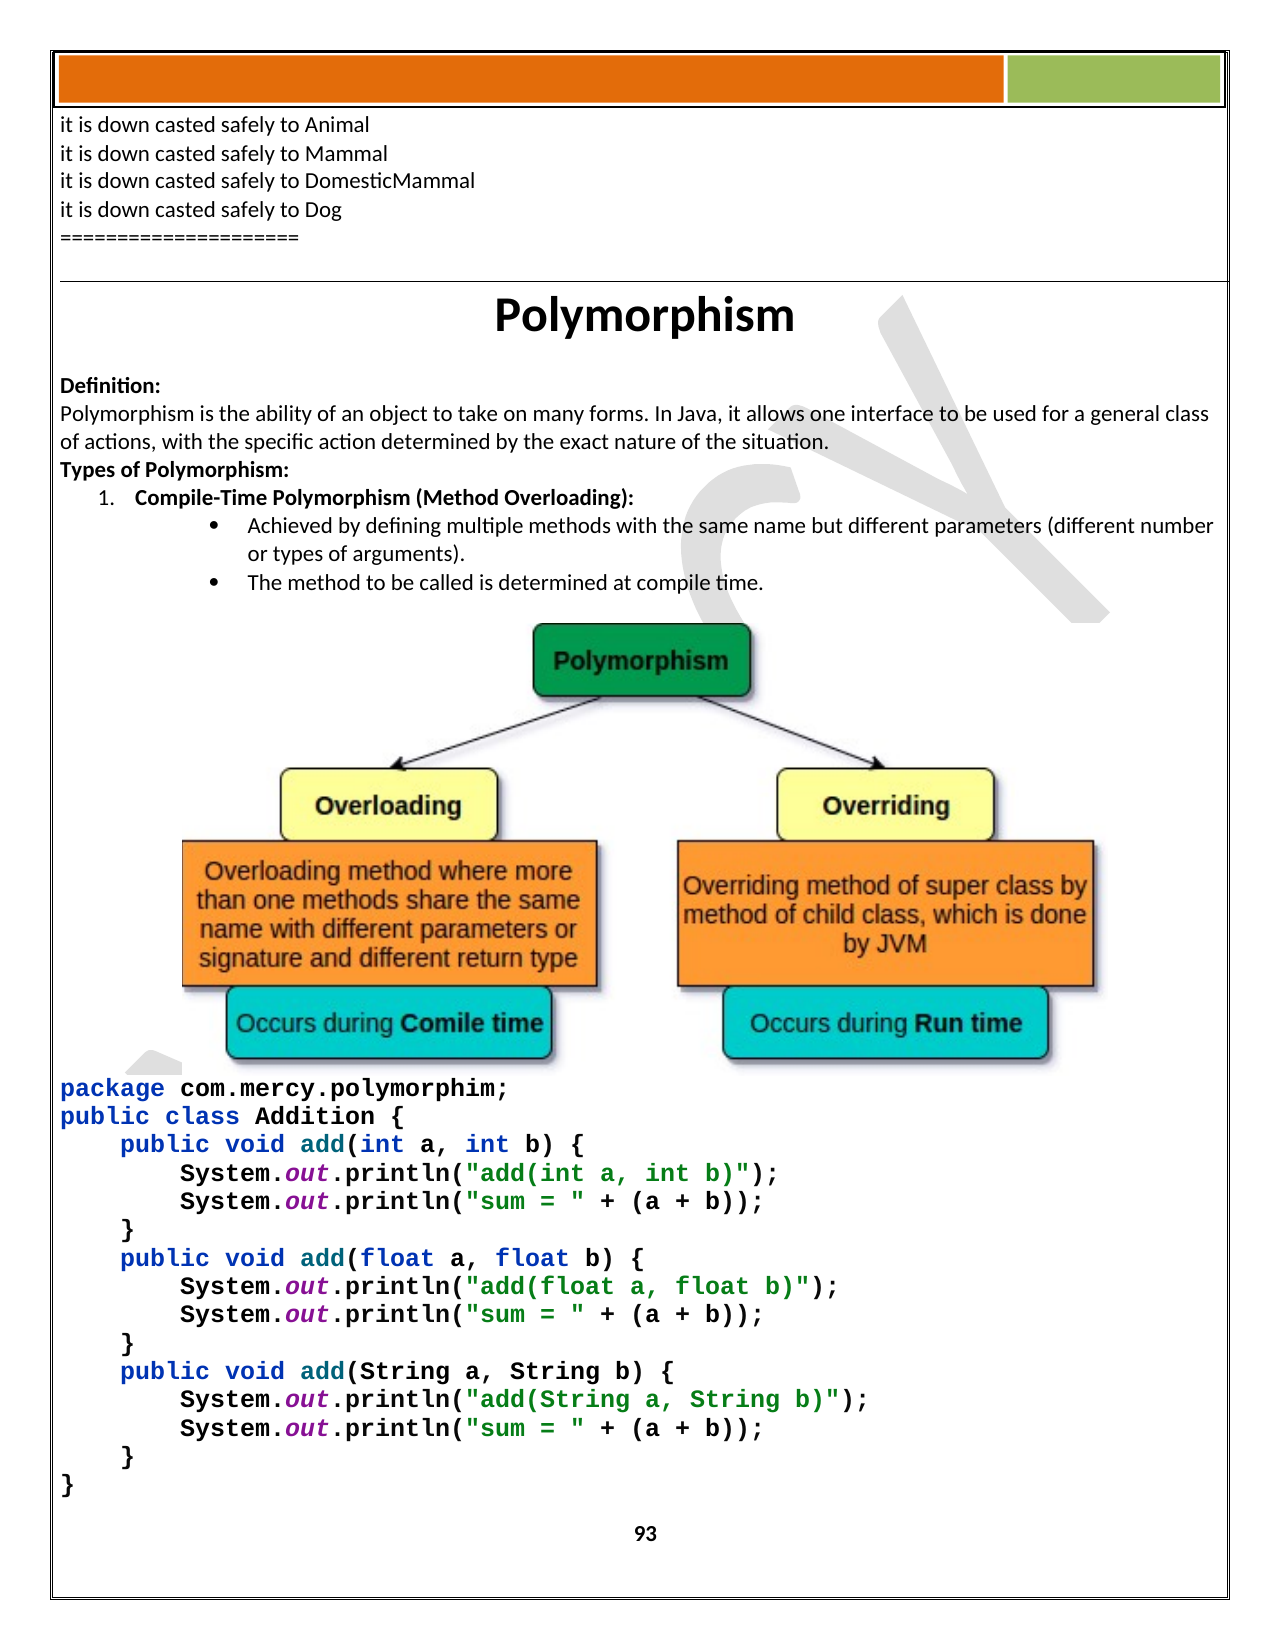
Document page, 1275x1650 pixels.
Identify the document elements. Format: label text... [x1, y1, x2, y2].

text it is down casted safely to Mammal [60, 139, 1227, 167]
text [60, 1075, 1227, 1500]
list The method to be called is determined at compile time. [210, 568, 1227, 596]
text it is down casted safely to Animal [60, 111, 1227, 139]
text ===================== [60, 223, 1227, 251]
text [60, 167, 1227, 195]
text Definition: Polymorphism is the ability of an object to take on many forms. In Java, it allows one interface to be used for a general class of actions, with the specific action determined by the exact nature of the situation. [60, 371, 1227, 456]
text Polymorphism [60, 282, 1227, 343]
list Compile-Time Polymorphism (Method Overloading): [97, 483, 1227, 512]
picture [182, 623, 1109, 1076]
text it is down casted safely to Dog [60, 195, 1227, 223]
list Achieved by defining multiple methods with the same name but different parameters (different number or types of arguments). [210, 512, 1227, 568]
text Types of Polymorphism: [60, 456, 1227, 483]
